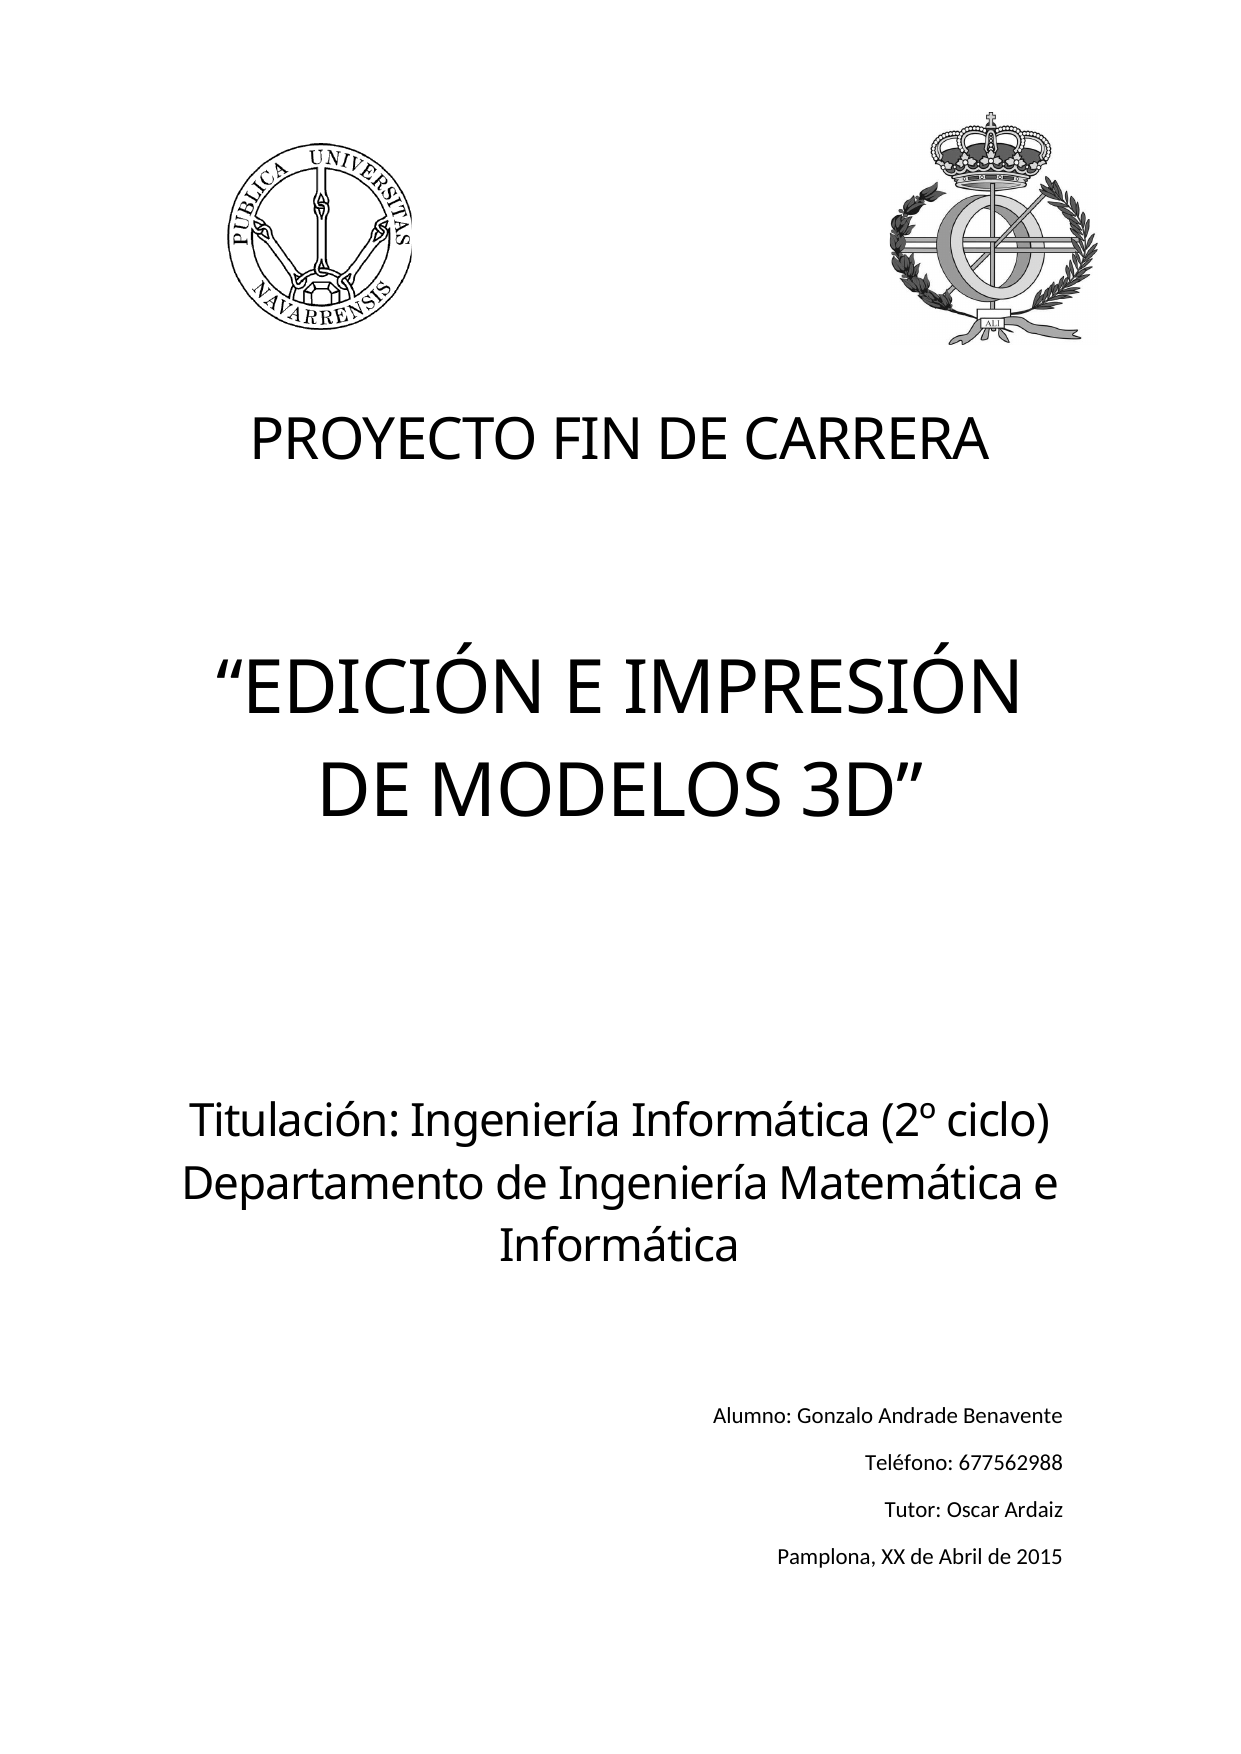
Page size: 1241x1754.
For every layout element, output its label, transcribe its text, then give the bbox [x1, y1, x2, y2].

title Departamento de Ingeniería Matemática e Informática [177, 1150, 1063, 1275]
picture [227, 143, 412, 330]
title PROYECTO FIN DE CARRERA [177, 397, 1063, 476]
title Titulación: Ingeniería Informática (2º ciclo) [177, 1088, 1063, 1150]
text Alumno: Gonzalo Andrade Benavente [177, 1401, 1063, 1429]
picture [889, 112, 1098, 345]
text Tutor: Oscar Ardaiz [177, 1495, 1063, 1523]
text Pamplona, XX de Abril de 2015 [177, 1542, 1063, 1570]
title “EDICIÓN E IMPRESIÓN DE MODELOS 3D” [177, 634, 1063, 838]
text Teléfono: 677562988 [177, 1448, 1063, 1476]
